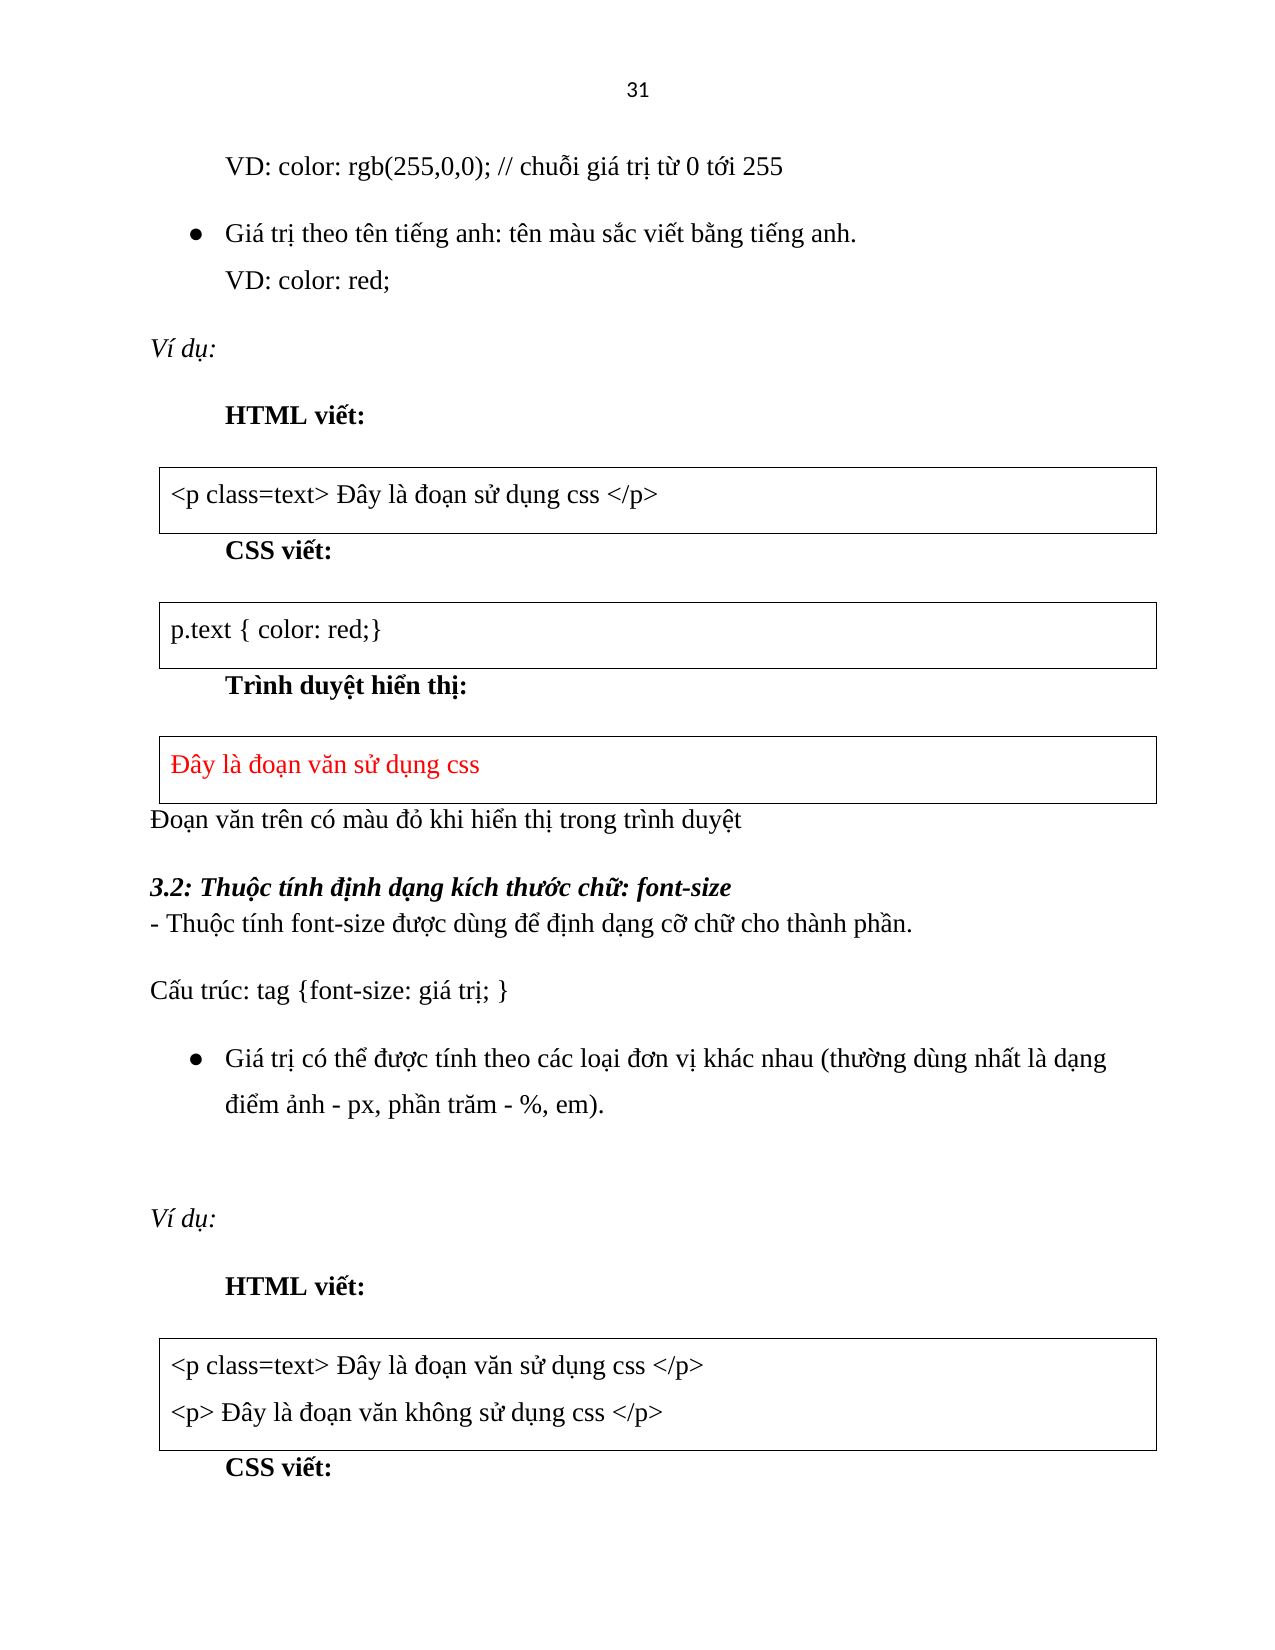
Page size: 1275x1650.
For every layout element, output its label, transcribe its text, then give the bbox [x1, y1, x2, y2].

subtitle 3.2: Thuộc tính định dạng kích thước chữ: font-size [150, 871, 1125, 902]
text VD: color: red; [225, 264, 1125, 296]
text Đoạn văn trên có màu đỏ khi hiển thị trong trình duyệt [150, 803, 1125, 834]
table_header <p class=text> Đây là đoạn văn sử dụng css </p> <p> Đây là đoạn văn không sử dụng css </p> [160, 1339, 1156, 1450]
table_header p.text { color: red;} [160, 603, 1156, 668]
text Ví dụ: [150, 1203, 1125, 1234]
list Giá trị có thể được tính theo các loại đơn vị khác nhau (thường dùng nhất là dạng điểm ảnh - px, phần trăm - %, em). [188, 1042, 1125, 1119]
text CSS viết: [150, 534, 1125, 565]
table_header <p class=text> Đây là đoạn sử dụng css </p> [160, 468, 1156, 533]
text CSS viết: [150, 1451, 1125, 1483]
table_header Đây là đoạn văn sử dụng css [160, 737, 1156, 802]
text HTML viết: [150, 399, 1125, 431]
list Giá trị theo tên tiếng anh: tên màu sắc viết bằng tiếng anh. [188, 217, 1125, 249]
text Cấu trúc: tag {font-size: giá trị; } [150, 974, 1125, 1005]
text HTML viết: [150, 1270, 1125, 1301]
text Ví dụ: [150, 332, 1125, 363]
text - Thuộc tính font-size được dùng để định dạng cỡ chữ cho thành phần. [150, 907, 1125, 938]
text VD: color: rgb(255,0,0); // chuỗi giá trị từ 0 tới 255 [225, 150, 1125, 181]
text Trình duyệt hiển thị: [150, 669, 1125, 700]
